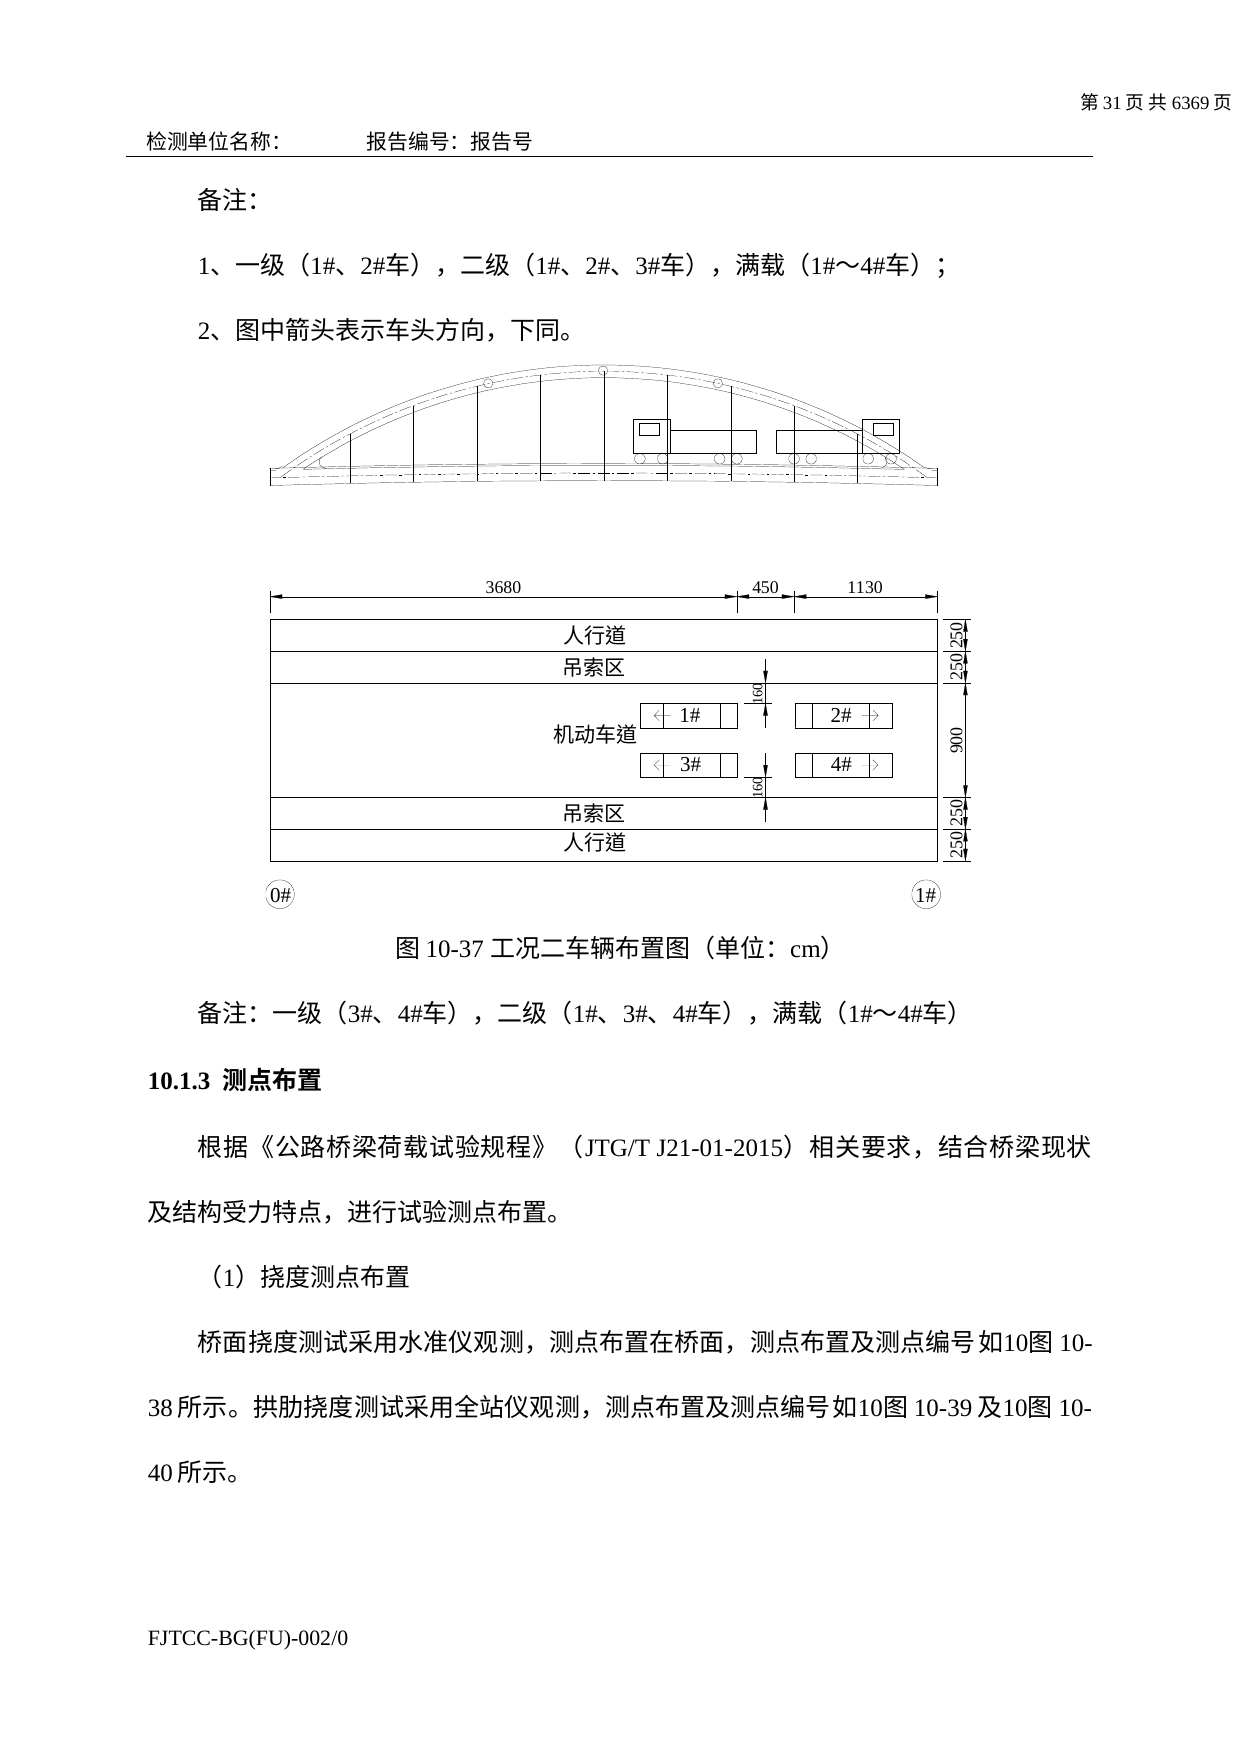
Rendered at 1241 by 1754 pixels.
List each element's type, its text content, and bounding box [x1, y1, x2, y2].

text 备注： [148, 166, 1093, 231]
subtitle 测点布置 [139, 1044, 1101, 1113]
text 1、一级（1#、2#车），二级（1#、2#、3#车），满载（1#～4#车）； [148, 231, 1093, 296]
text 2、图中箭头表示车头方向，下同。 [148, 296, 1093, 361]
text 根据《公路桥梁荷载试验规程》（JTG/T J21-01-2015）相关要求，结合桥梁现状及结构受力特点，进行试验测点布置。 [148, 1113, 1093, 1243]
text 备注：一级（3#、4#车），二级（1#、3#、4#车），满载（1#～4#车） [148, 979, 1093, 1044]
text （1）挠度测点布置 [148, 1243, 1093, 1308]
